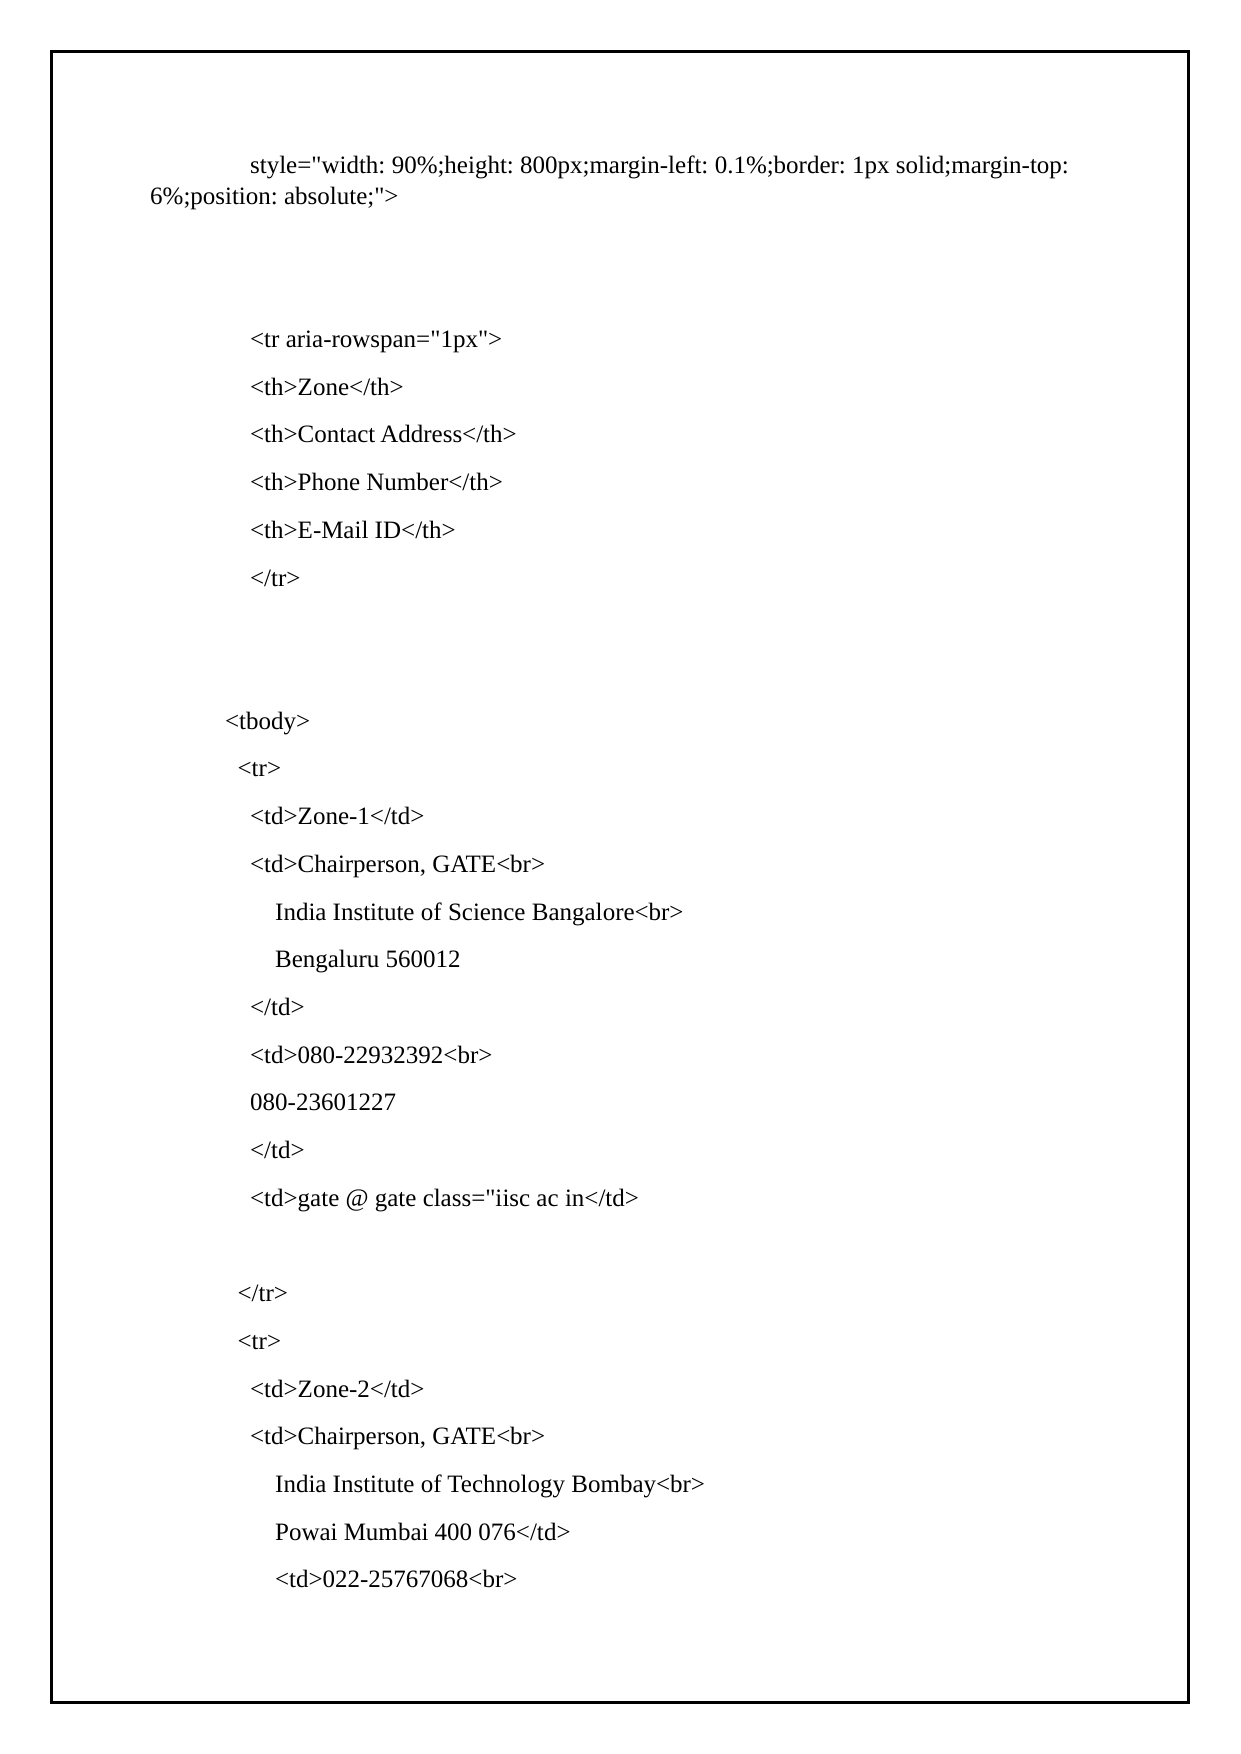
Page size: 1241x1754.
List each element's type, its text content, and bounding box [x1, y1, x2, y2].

text </tr> [150, 1278, 1090, 1307]
text <tr> [150, 1326, 1090, 1355]
text 080-23601227 [150, 1087, 1090, 1116]
text <td>022-25767068<br> [150, 1564, 1090, 1593]
text <tr aria-rowspan="1px"> [150, 324, 1090, 353]
text <td>Zone-1</td> [150, 801, 1090, 830]
text <td>Chairperson, GATE<br> [150, 1421, 1090, 1450]
text </tr> [150, 563, 1090, 591]
text <td>Zone-2</td> [150, 1374, 1090, 1402]
text <td>Chairperson, GATE<br> [150, 849, 1090, 878]
text </td> [150, 992, 1090, 1021]
text <th>Zone</th> [150, 372, 1090, 401]
text <td>gate @ gate class="iisc ac in</td> [150, 1183, 1090, 1212]
text <th>Phone Number</th> [150, 467, 1090, 496]
text </td> [150, 1135, 1090, 1164]
text <td>080-22932392<br> [150, 1040, 1090, 1068]
text style="width: 90%;height: 800px;margin-left: 0.1%;border: 1px solid;margin-top: 6%;position: absolute;"> [150, 150, 1090, 210]
text <tbody> [150, 706, 1090, 734]
text <tr> [150, 753, 1090, 782]
text India Institute of Science Bangalore<br> [150, 897, 1090, 925]
text <th>Contact Address</th> [150, 419, 1090, 448]
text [150, 1469, 1090, 1498]
text <th>E-Mail ID</th> [150, 515, 1090, 544]
text Bengaluru 560012 [150, 944, 1090, 973]
text Powai Mumbai 400 076</td> [150, 1517, 1090, 1546]
